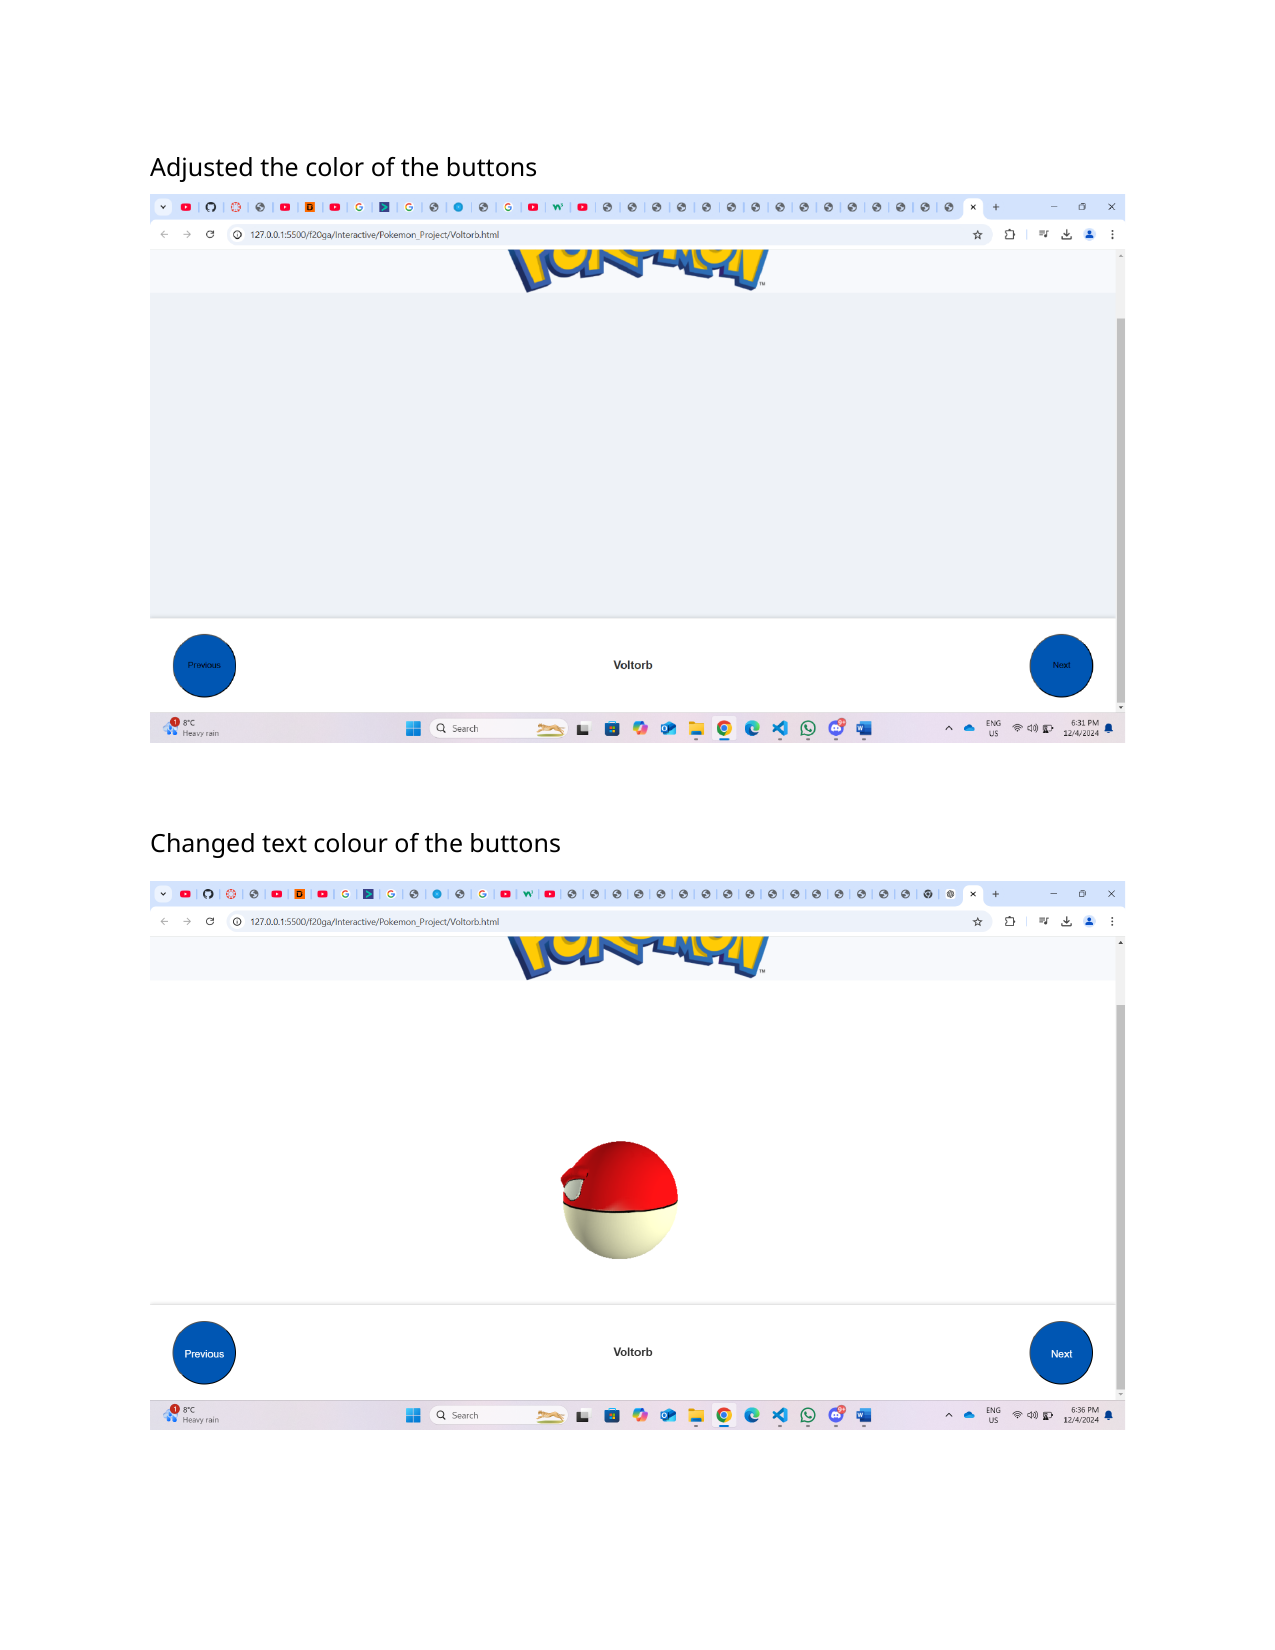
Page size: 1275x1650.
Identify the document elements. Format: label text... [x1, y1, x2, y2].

text Adjusted the color of the buttons [150, 150, 1125, 184]
picture [150, 881, 1125, 1430]
picture [150, 194, 1125, 743]
text Changed text colour of the buttons [150, 826, 1125, 860]
